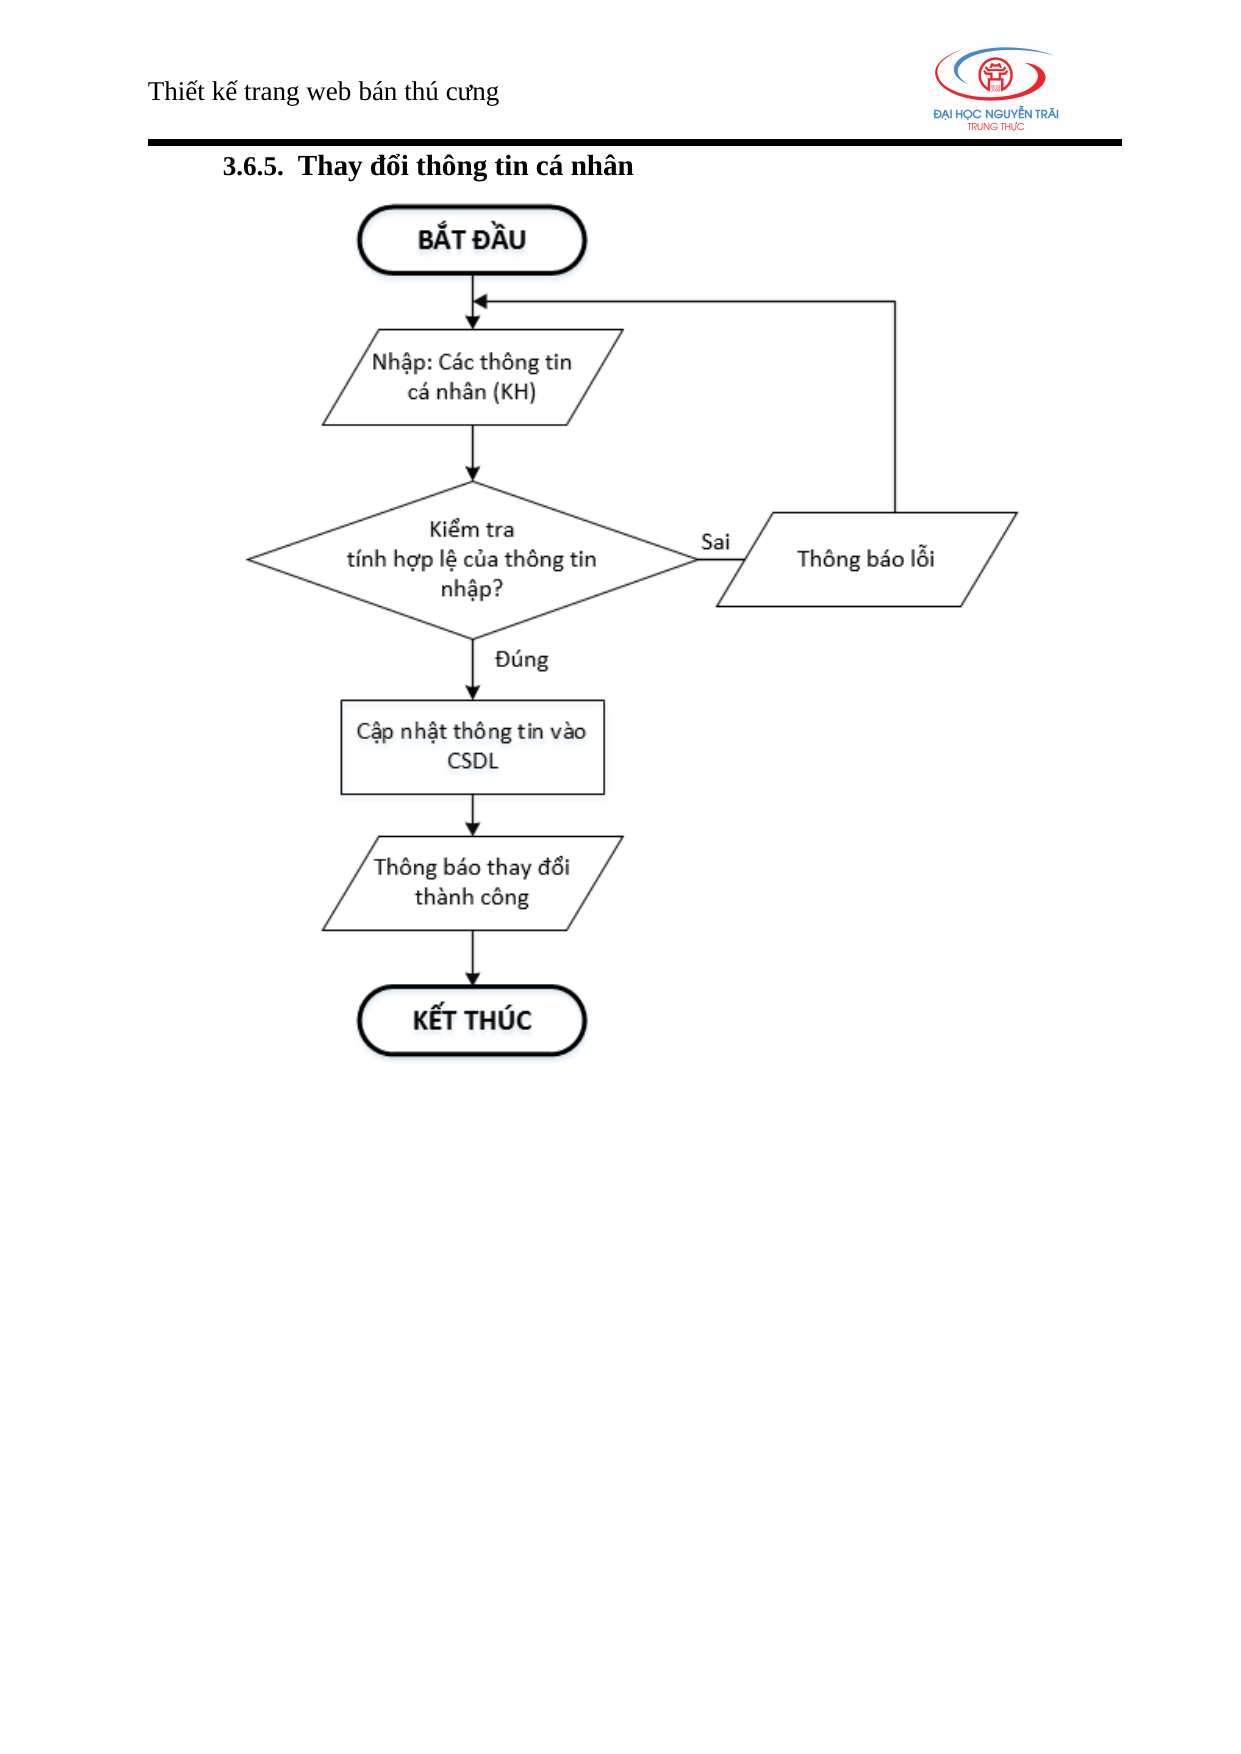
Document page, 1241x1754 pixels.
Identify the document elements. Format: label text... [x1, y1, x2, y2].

subtitle Thay đổi thông tin cá nhân [223, 148, 1122, 181]
picture [222, 193, 1040, 1080]
picture [926, 42, 1065, 136]
